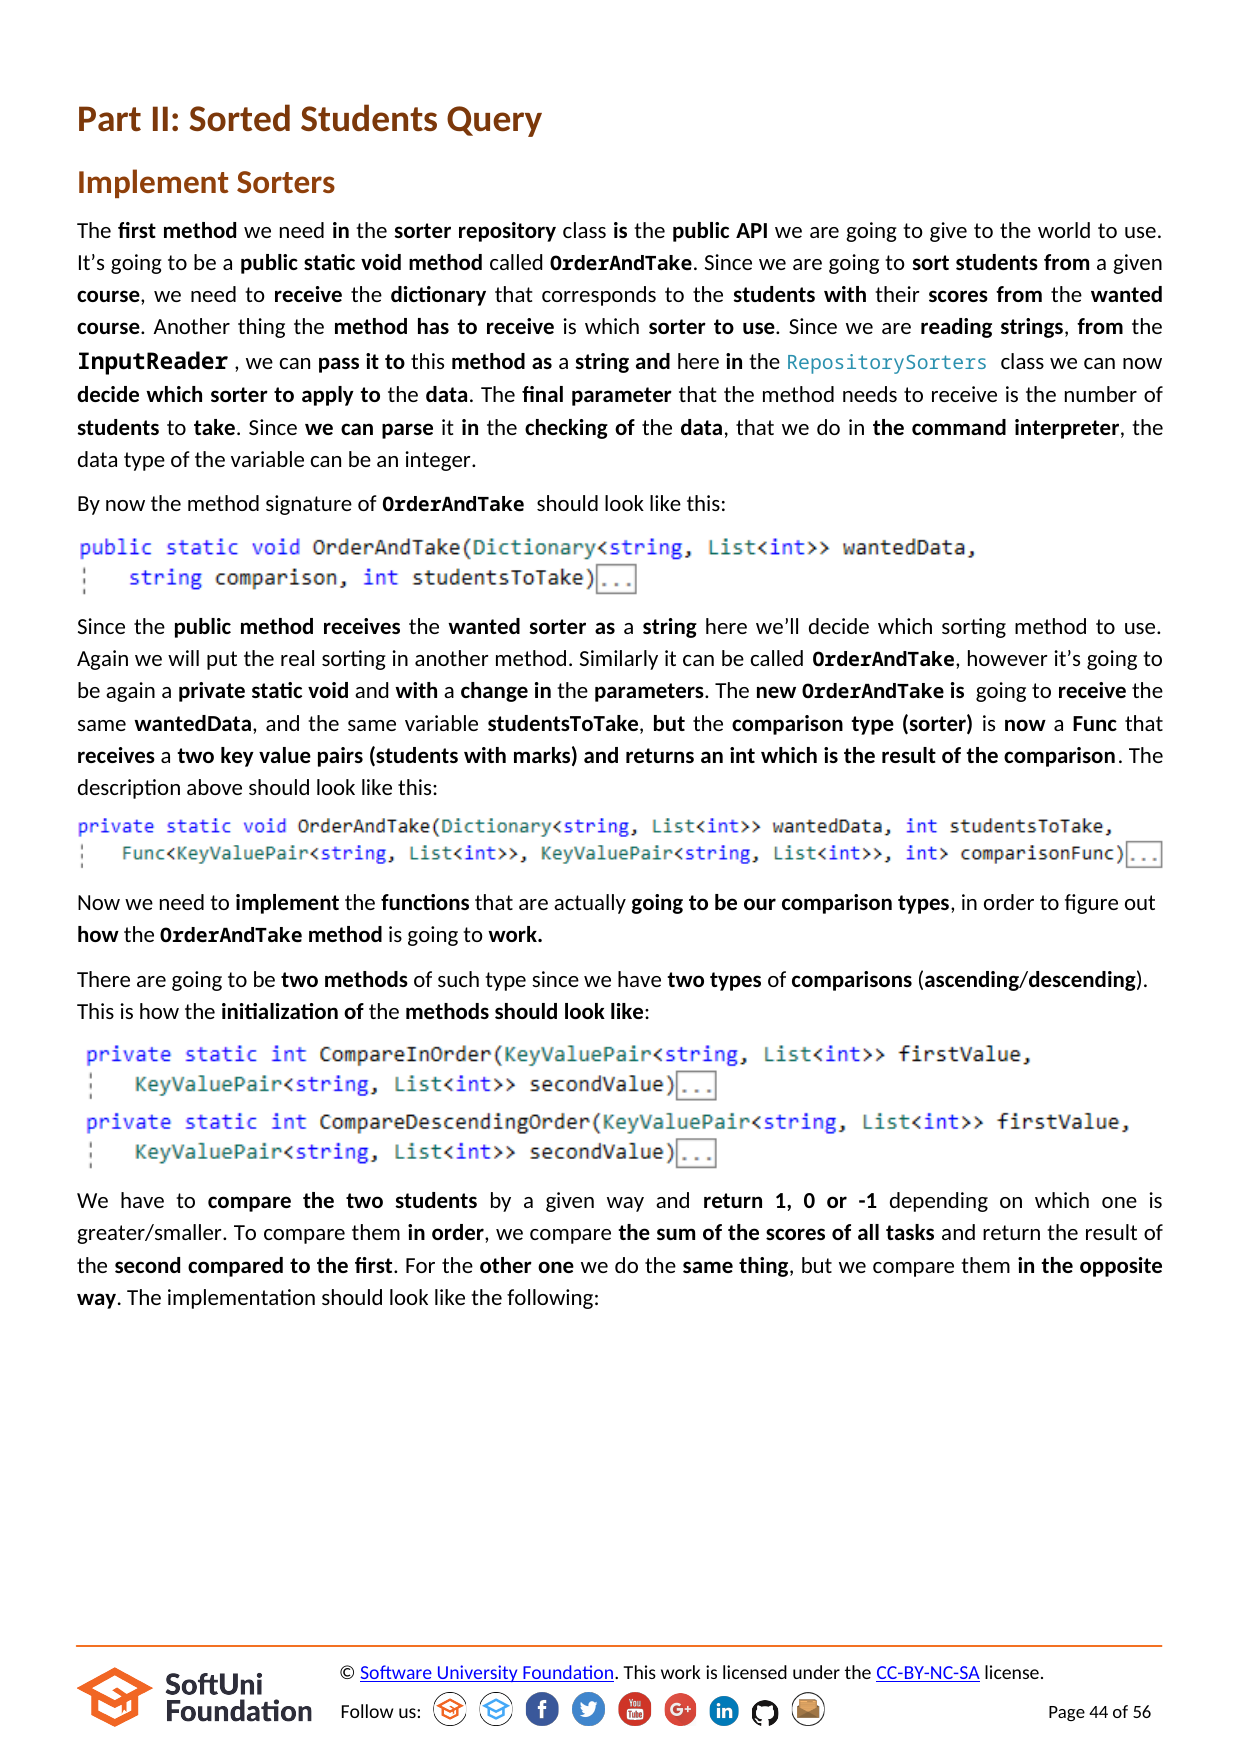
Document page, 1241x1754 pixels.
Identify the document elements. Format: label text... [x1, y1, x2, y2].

picture [76, 817, 1164, 871]
picture [730, 1696, 739, 1705]
subtitle Part II: Sorted Students Query [77, 95, 1163, 141]
picture [525, 1692, 559, 1726]
text Since the public method receives the wanted sorter as a string here we’ll decide which sorting method to use. Again we will put the real sorting in another method. Similarly it can be called OrderAndTake, however it’s going to be again a private static void and with a change in the parameters. The new OrderAndTake is going to receive the same wantedData, and the same variable studentsToTake, but the comparison type (sorter) is now a Func that receives a two key value pairs (students with marks) and returns an int which is the result of the comparison. The description above should look like this: [77, 612, 1163, 801]
text The first method we need in the sorter repository class is the public API we are going to give to the world to use. It’s going to be a public static void method called OrderAndTake. Since we are going to sort students from a given course, we need to receive the dictionary that corresponds to the students with their scores from the wanted course. Another thing the method has to receive is which sorter to use. Since we are reading strings, from the InputReader , we can pass it to this method as a string and here in the RepositorySorters class we can now decide which sorter to apply to the data. The final parameter that the method needs to receive is the number of students to take. Since we can parse it in the checking of the data, that we do in the command interpreter, the data type of the variable can be an integer. [77, 216, 1163, 473]
subtitle Implement Sorters [77, 161, 1163, 201]
picture [76, 1667, 312, 1727]
picture [709, 1717, 718, 1726]
picture [723, 1708, 732, 1717]
picture [709, 1696, 718, 1705]
picture [730, 1717, 739, 1726]
text There are going to be two methods of such type since we have two types of comparisons (ascending/descending). This is how the initialization of the methods should look like: [77, 965, 1163, 1025]
picture [433, 1692, 467, 1726]
picture [664, 1693, 697, 1726]
picture [572, 1692, 605, 1726]
picture [479, 1692, 513, 1726]
text Now we need to implement the functions that are actually going to be our comparison types, in order to figure out how the OrderAndTake method is going to work. [77, 888, 1163, 948]
picture [618, 1692, 652, 1726]
text By now the method signature of OrderAndTake should look like this: [77, 489, 1163, 518]
picture [791, 1692, 825, 1726]
text We have to compare the two students by a given way and return 1, 0 or -1 depending on which one is greater/smaller. To compare them in order, we compare the sum of the scores of all tasks and return the result of the second compared to the first. For the other one we do the same thing, but we compare them in the opposite way. The implementation should look like the following: [77, 1186, 1163, 1311]
picture [752, 1700, 779, 1726]
picture [76, 534, 977, 596]
picture [82, 1041, 1132, 1170]
